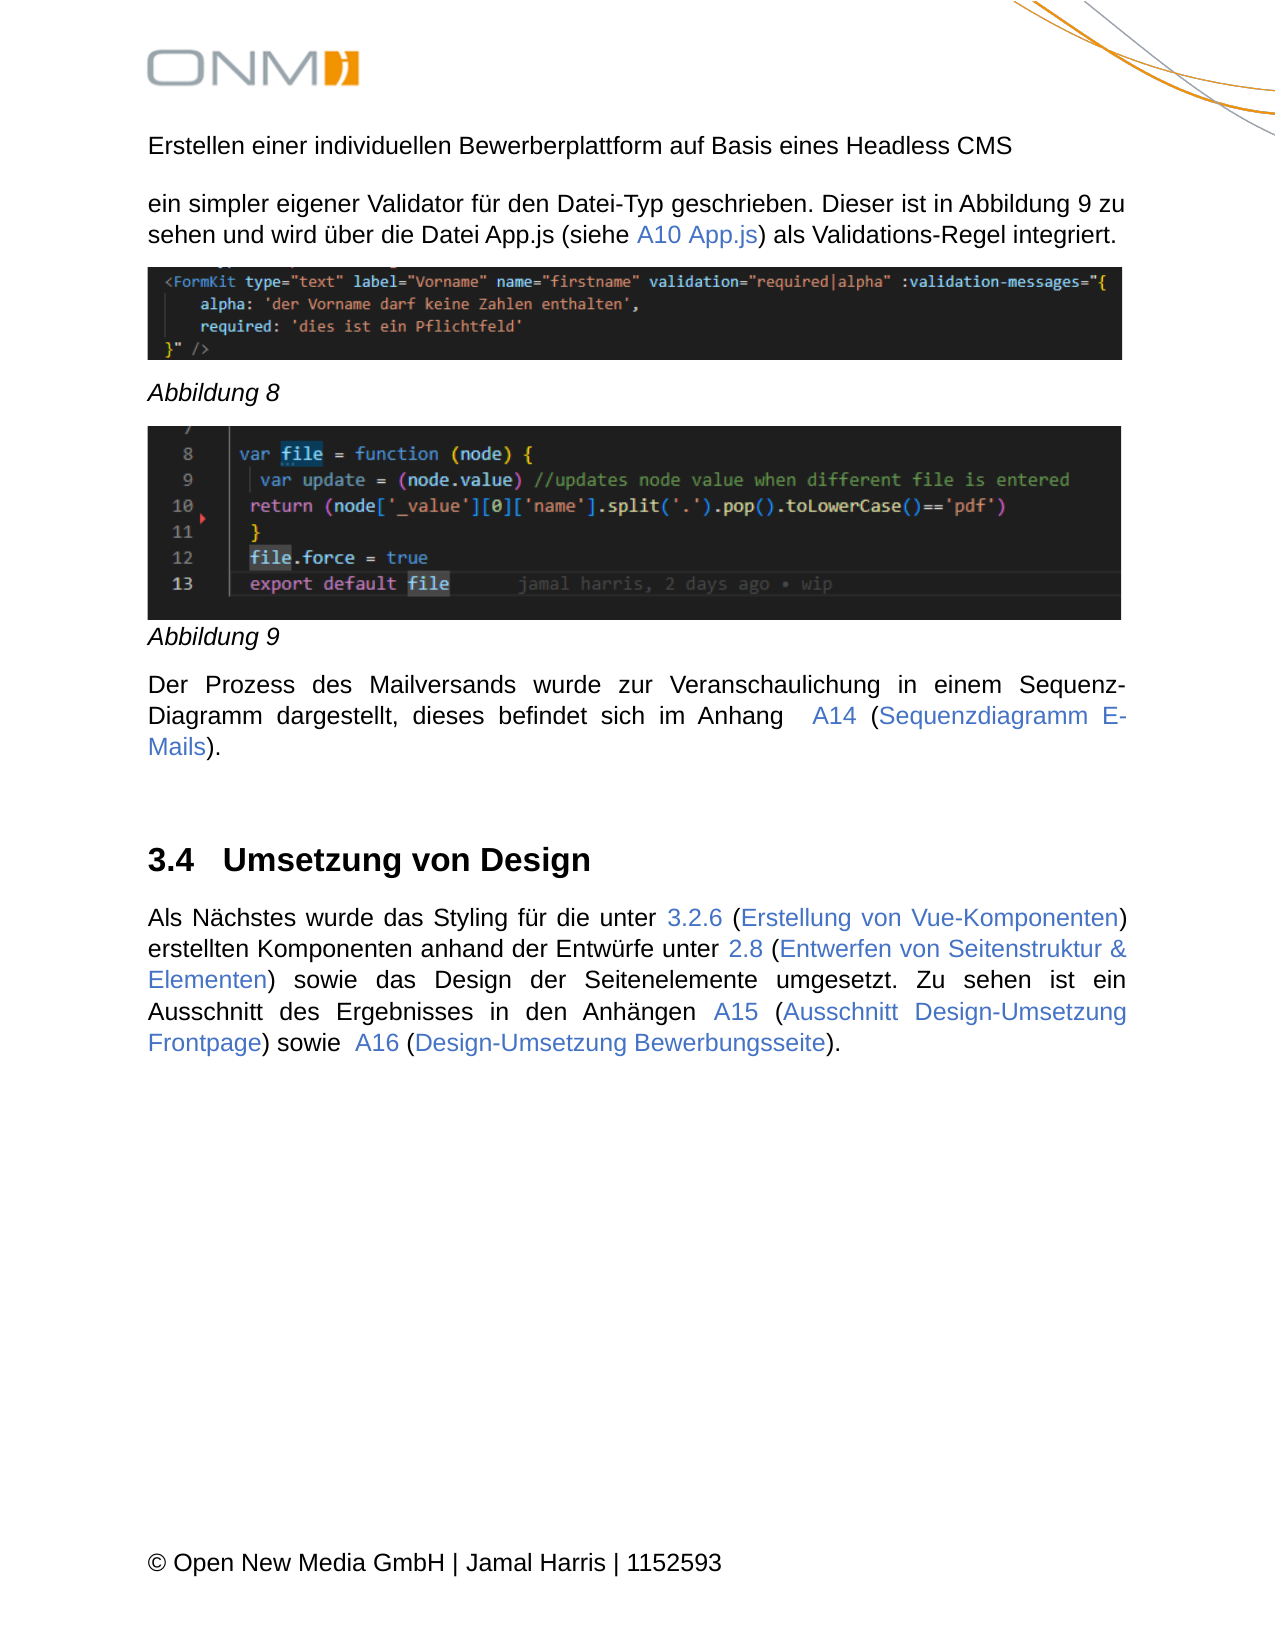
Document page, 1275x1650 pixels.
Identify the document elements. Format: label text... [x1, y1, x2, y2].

text Der Prozess des Mailversands wurde zur Veranschaulichung in einem Sequenz-Diagramm dargestellt, dieses befindet sich im Anhang A14 (Sequenzdiagramm E-Mails). [148, 670, 1127, 761]
picture [116, 0, 413, 104]
picture [1000, 1, 1275, 147]
subtitle Umsetzung von Design [148, 840, 1127, 878]
text Als Nächstes wurde das Styling für die unter 3.2.6 (Erstellung von Vue-Komponenten) erstellten Komponenten anhand der Entwürfe unter 2.8 (Entwerfen von Seitenstruktur & Elementen) sowie das Design der Seitenelemente umgesetzt. Zu sehen ist ein Ausschnitt des Ergebnisses in den Anhängen A15 (Ausschnitt Design-Umsetzung Frontpage) sowie A16 (Design Umsetzung Bewerbungs-Seite). [148, 903, 1127, 1056]
picture [147, 267, 1123, 360]
text Abbildung 8 [148, 378, 1127, 407]
picture [147, 426, 1122, 620]
